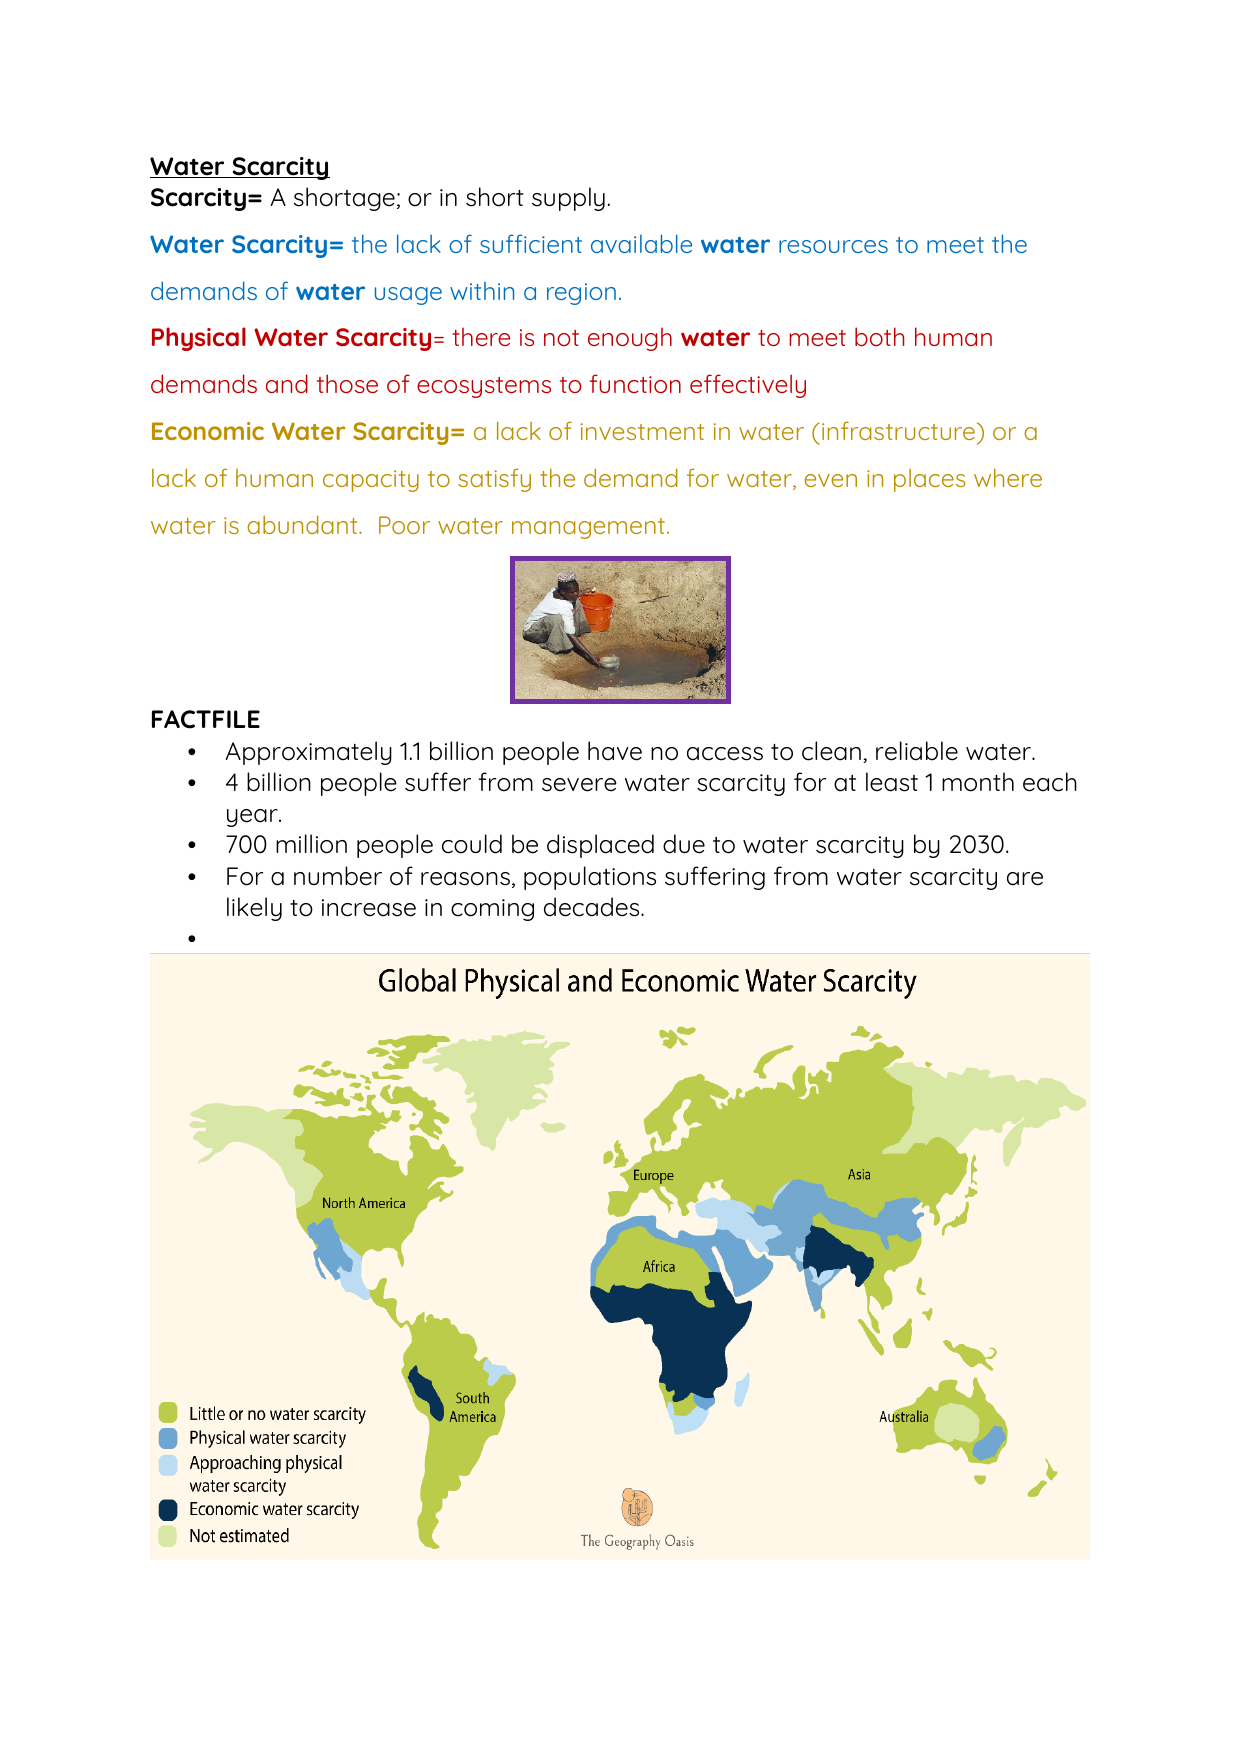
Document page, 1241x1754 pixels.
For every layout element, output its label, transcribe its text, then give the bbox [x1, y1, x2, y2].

text Economic Water Scarcity= a lack of investment in water (infrastructure) or a lack of human capacity to satisfy the demand for water, even in places where water is abundant. Poor water management. [150, 416, 1090, 541]
text Scarcity= A shortage; or in short supply. [150, 181, 1090, 212]
list 4 billion people suffer from severe water scarcity for at least 1 month each year. [187, 766, 1090, 829]
text Physical Water Scarcity= there is not enough water to meet both human demands and those of ecosystems to function effectively [150, 322, 1090, 400]
text Water Scarcity [150, 150, 1090, 181]
list 700 million people could be displaced due to water scarcity by 2030. [187, 829, 1090, 860]
list For a number of reasons, populations suffering from water scarcity are likely to increase in coming decades. [187, 860, 1090, 923]
picture [150, 953, 1091, 1560]
list Approximately 1.1 billion people have no access to clean, reliable water. [187, 735, 1090, 766]
picture [515, 561, 726, 699]
text Water Scarcity= the lack of sufficient available water resources to meet the demands of water usage within a region. [150, 228, 1090, 306]
text FACTFILE [150, 704, 1090, 735]
